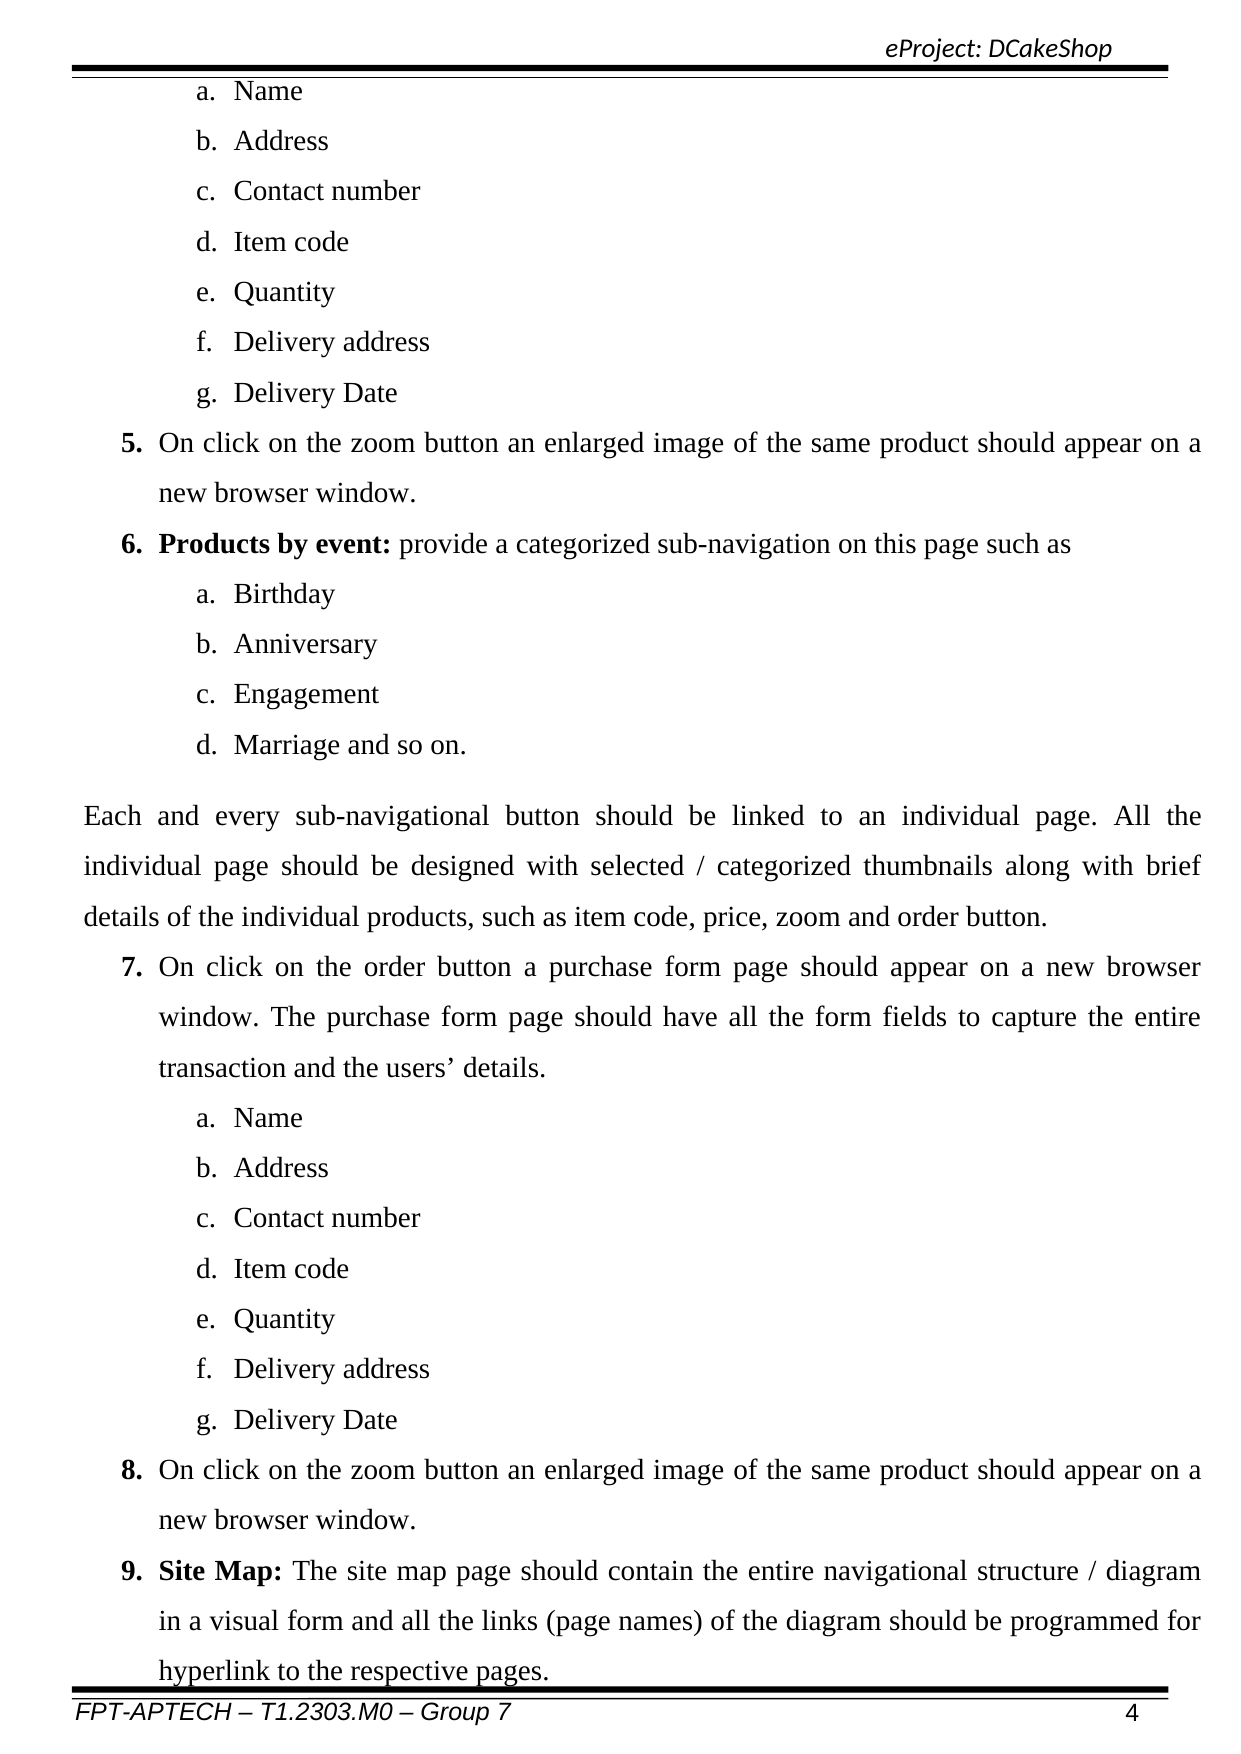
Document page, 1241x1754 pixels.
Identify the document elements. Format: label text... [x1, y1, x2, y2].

list Delivery Date [196, 375, 1203, 408]
list Anniversary [196, 626, 1203, 660]
list Item code [196, 1251, 1203, 1284]
list Quantity [196, 274, 1203, 308]
list Quantity [196, 1301, 1203, 1335]
list Birthday [196, 576, 1203, 609]
list Contact number [196, 173, 1203, 207]
list Address [196, 1150, 1203, 1184]
list On click on the order button a purchase form page should appear on a new browser window. The purchase form page should have all the form fields to capture the entire transaction and the users’ details. [121, 949, 1203, 1083]
list Name [196, 1100, 1203, 1133]
list Name [196, 73, 1203, 106]
list On click on the zoom button an enlarged image of the same product should appear on a new browser window. [121, 425, 1203, 509]
list Products by event: provide a categorized sub-navigation on this page such as [121, 526, 1203, 559]
list Address [196, 123, 1203, 157]
list Site Map: The site map page should contain the entire navigational structure / diagram in a visual form and all the links (page names) of the diagram should be programmed for hyperlink to the respective pages. [121, 1553, 1203, 1687]
list Delivery address [196, 324, 1203, 358]
text Each and every sub-navigational button should be linked to an individual page. All the individual page should be designed with selected / categorized thumbnails along with brief details of the individual products, such as item code, price, zoom and order button. [83, 798, 1203, 932]
list On click on the zoom button an enlarged image of the same product should appear on a new browser window. [121, 1452, 1203, 1536]
list Contact number [196, 1201, 1203, 1234]
list Engagement [196, 677, 1203, 710]
list Marriage and so on. [196, 727, 1203, 761]
list Item code [196, 224, 1203, 257]
list Delivery address [196, 1352, 1203, 1385]
list Delivery Date [196, 1402, 1203, 1435]
